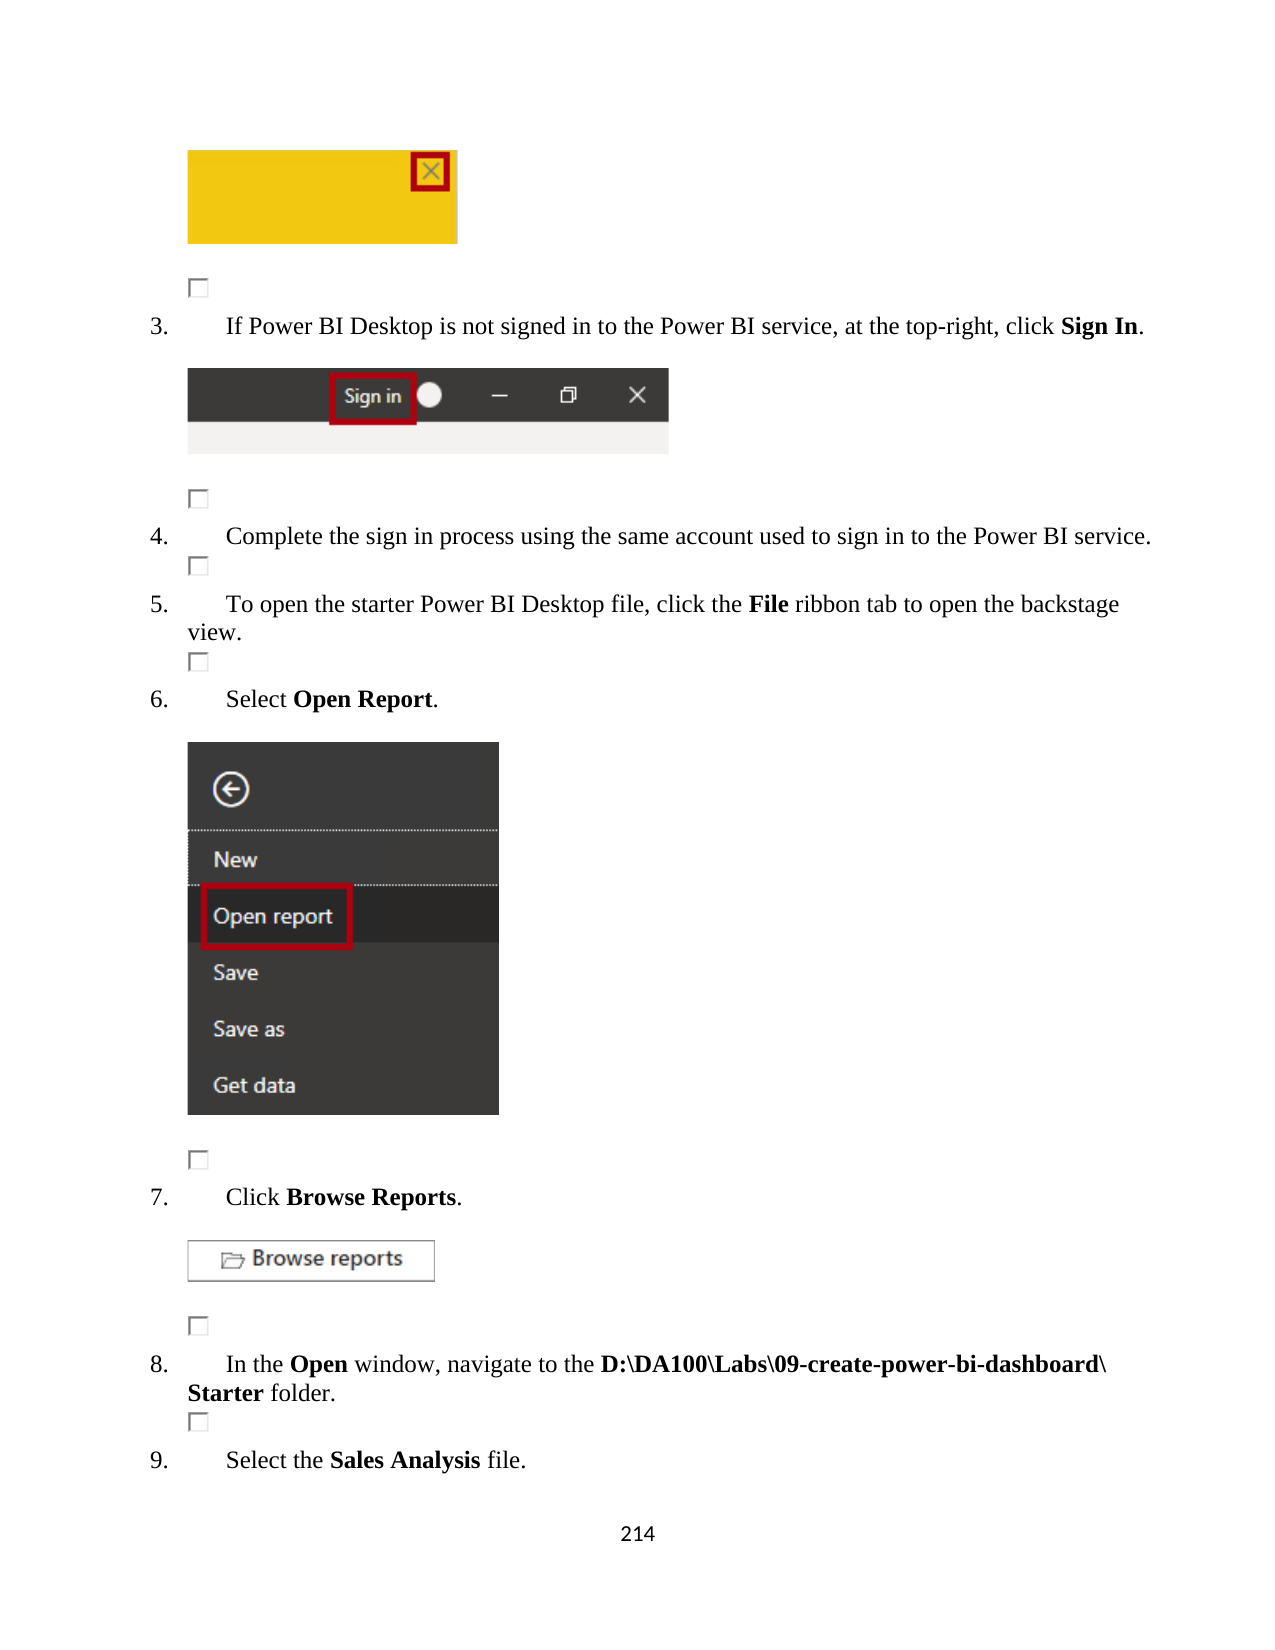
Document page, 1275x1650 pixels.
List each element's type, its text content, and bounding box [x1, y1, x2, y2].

list Click Browse Reports. [150, 1144, 1162, 1211]
list Complete the sign in process using the same account used to sign in to the Power BI service. [150, 483, 1162, 550]
list Select the Sales Analysis file. [150, 1406, 1162, 1473]
list In the Open window, navigate to the D:\DA100\Labs\09-create-power-bi-dashboard\Starter folder. [150, 1310, 1162, 1406]
list If Power BI Desktop is not signed in to the Power BI service, at the top-right, click Sign In. [150, 273, 1162, 340]
picture [187, 742, 499, 1115]
list To open the starter Power BI Desktop file, click the File ribbon tab to open the backstage view. [150, 550, 1162, 646]
picture [187, 150, 458, 244]
picture [187, 1240, 435, 1282]
list Select Open Report. [150, 646, 1162, 713]
picture [187, 368, 669, 454]
